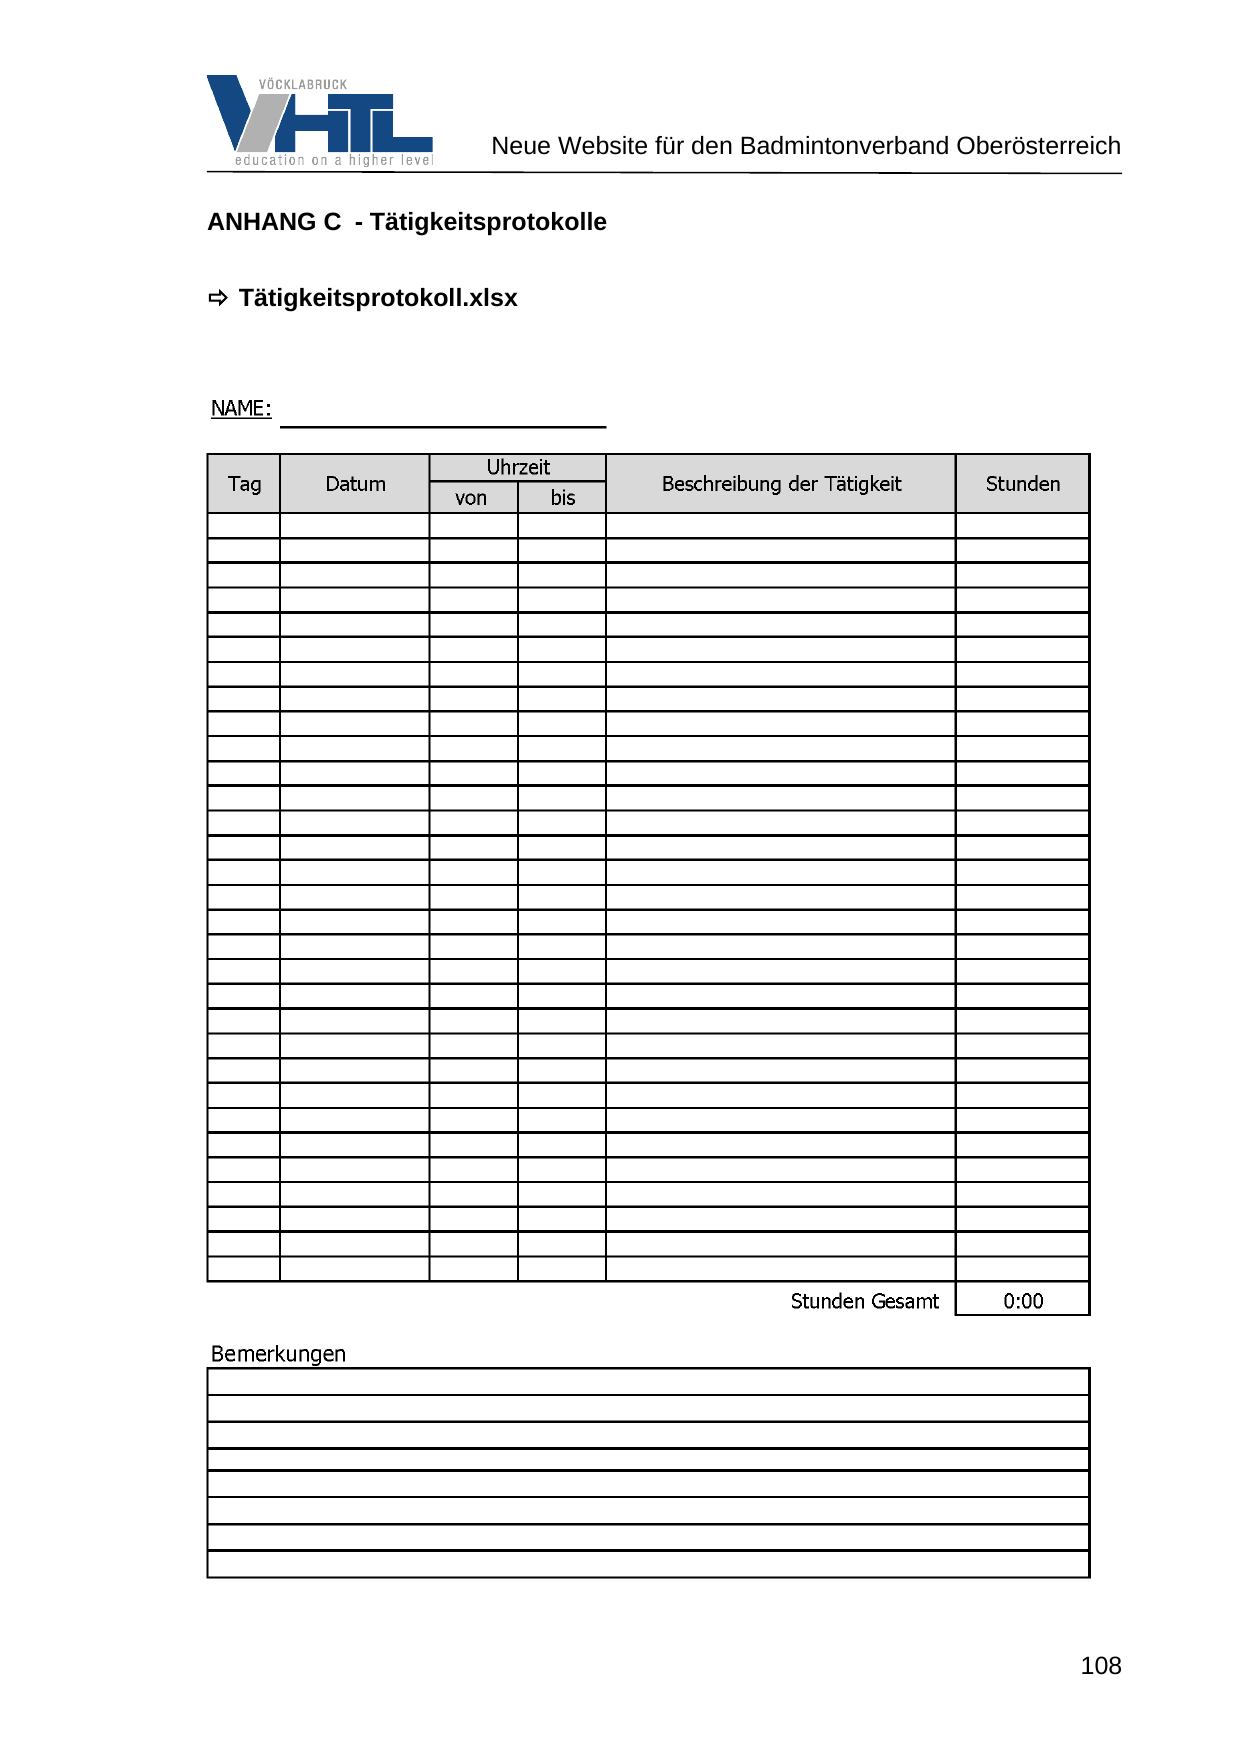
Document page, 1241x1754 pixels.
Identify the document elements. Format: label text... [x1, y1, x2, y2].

picture [178, 291, 1123, 1630]
text Tätigkeitsprotokoll.xlsx [207, 283, 1122, 312]
subtitle - Tätigkeitsprotokolle [207, 207, 1122, 236]
picture [206, 75, 433, 167]
